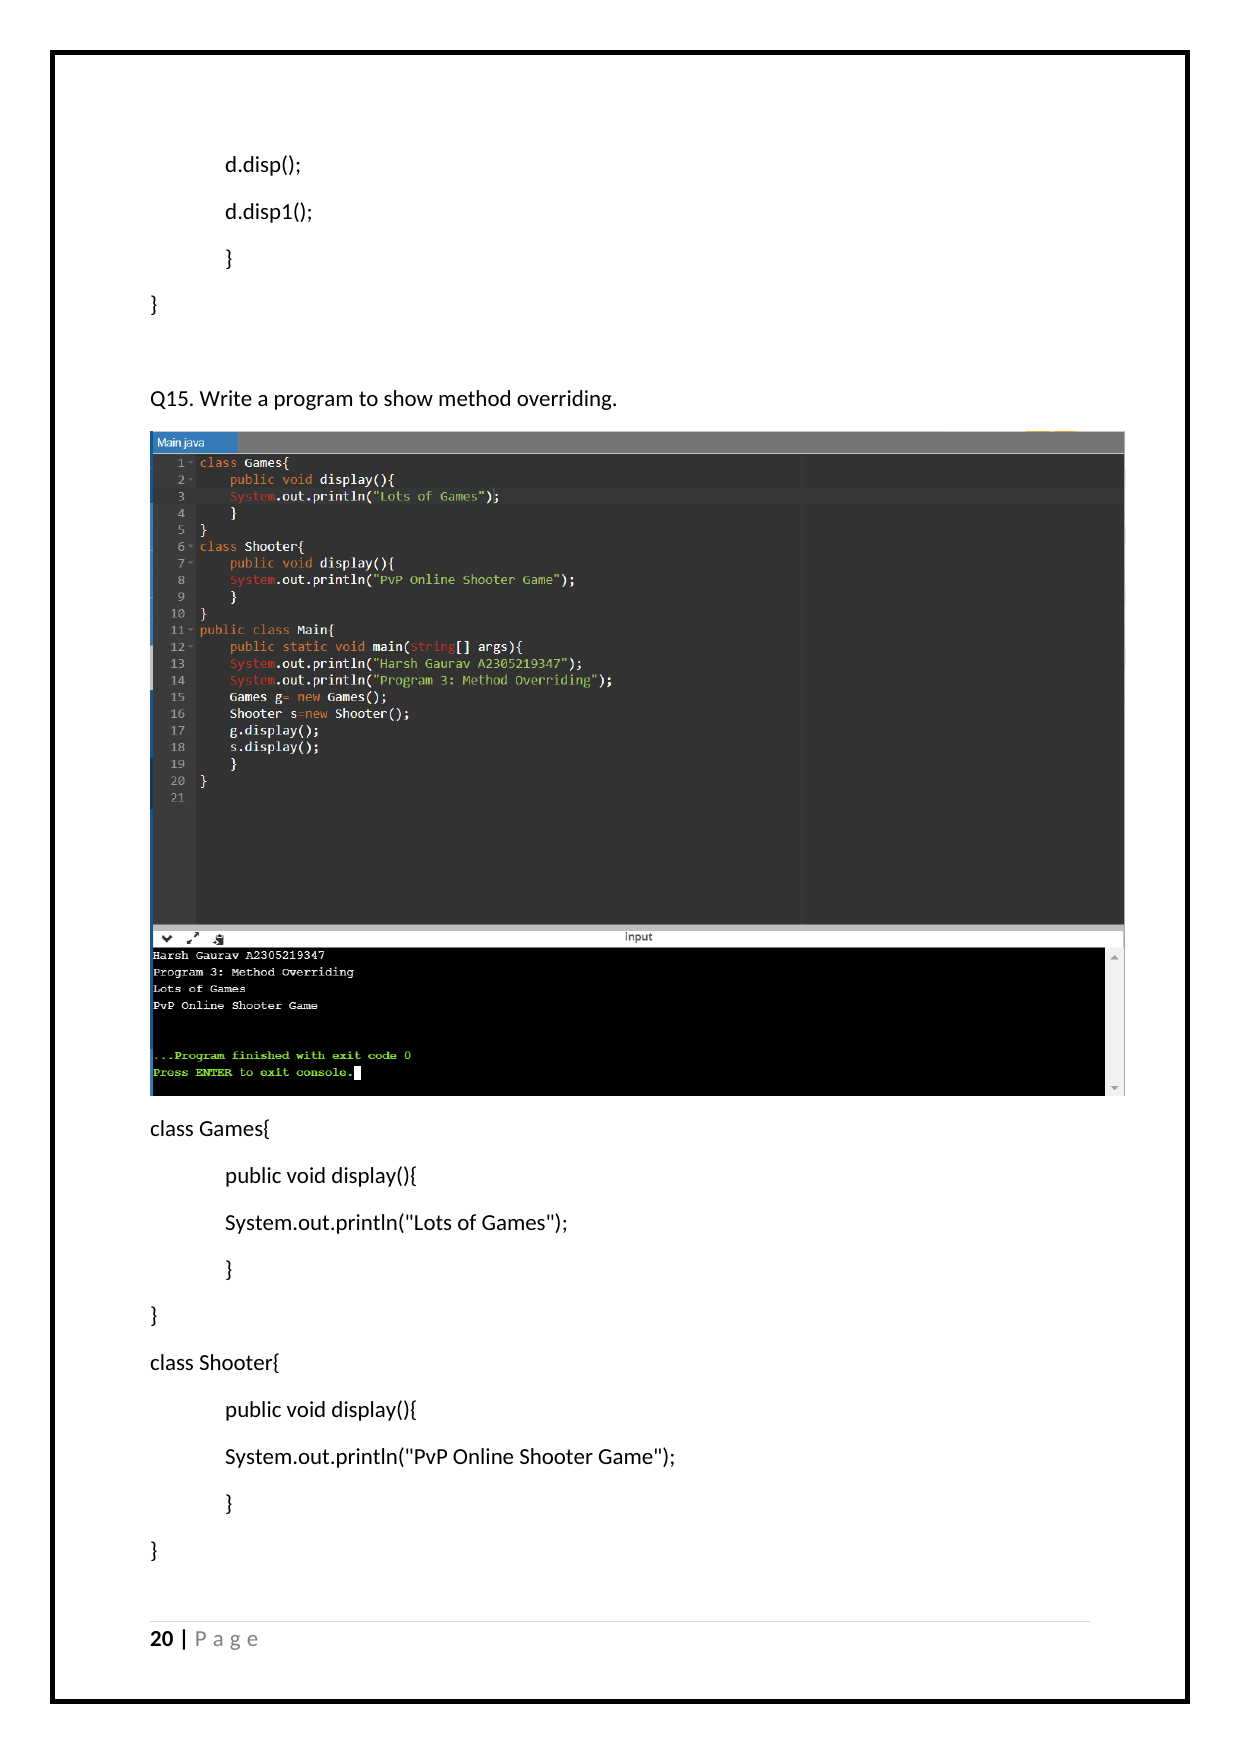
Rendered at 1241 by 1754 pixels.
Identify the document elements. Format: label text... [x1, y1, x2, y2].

text } [150, 1255, 1090, 1283]
picture [150, 431, 1125, 1096]
text } [150, 1536, 1090, 1564]
text d.disp(); [150, 150, 1090, 178]
text public void display(){ [150, 1395, 1090, 1423]
text System.out.println("PvP Online Shooter Game"); [150, 1442, 1090, 1470]
text public void display(){ [150, 1161, 1090, 1189]
text } [150, 1302, 1090, 1329]
text } [150, 1489, 1090, 1517]
text } [150, 244, 1090, 272]
text } [150, 291, 1090, 319]
text d.disp1(); [150, 197, 1090, 225]
text Q15. Write a program to show method overriding. [150, 384, 1090, 412]
text class Shooter{ [150, 1348, 1090, 1376]
text class Games{ [150, 1114, 1090, 1142]
text System.out.println("Lots of Games"); [150, 1208, 1090, 1236]
